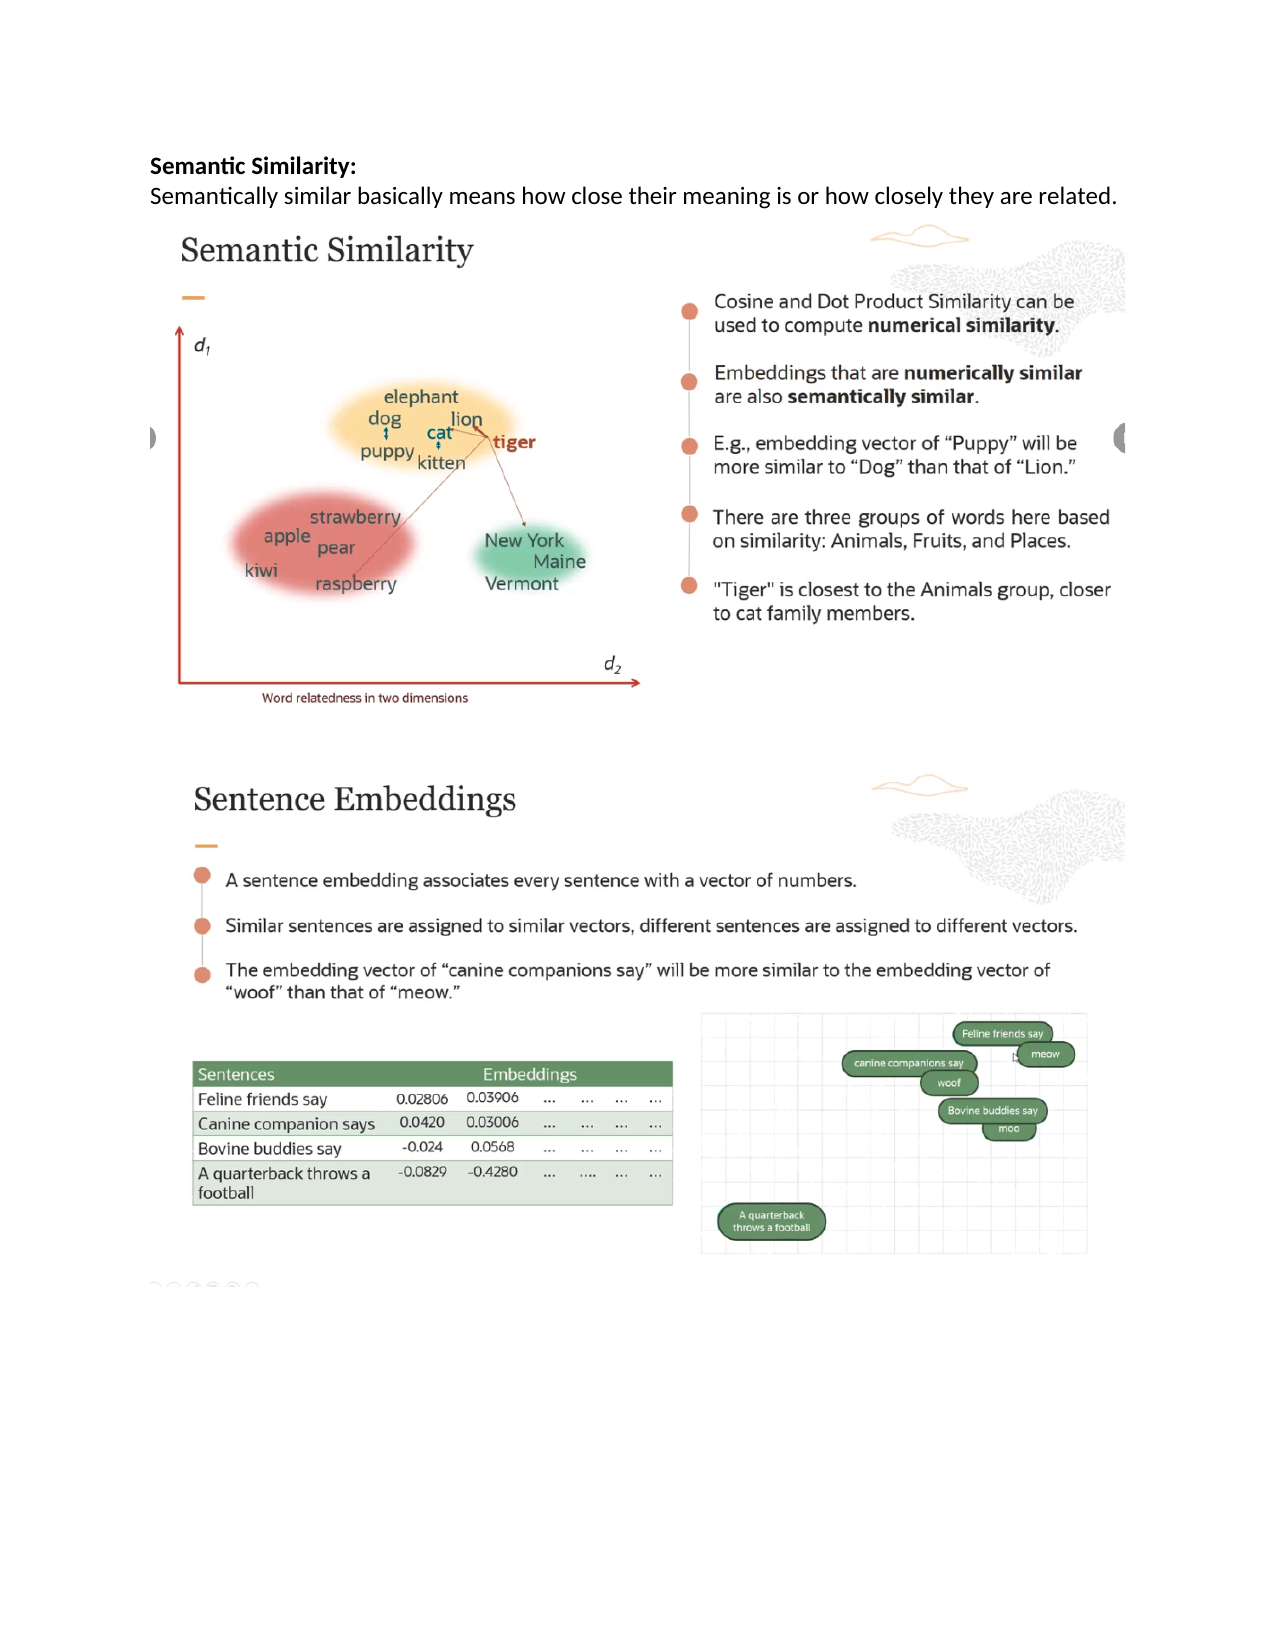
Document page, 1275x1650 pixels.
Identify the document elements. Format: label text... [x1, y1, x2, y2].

picture [150, 211, 1125, 718]
picture [150, 748, 1125, 1287]
text Semantic Similarity: [150, 150, 1125, 181]
text Semantically similar basically means how close their meaning is or how closely they are related. [150, 181, 1125, 211]
